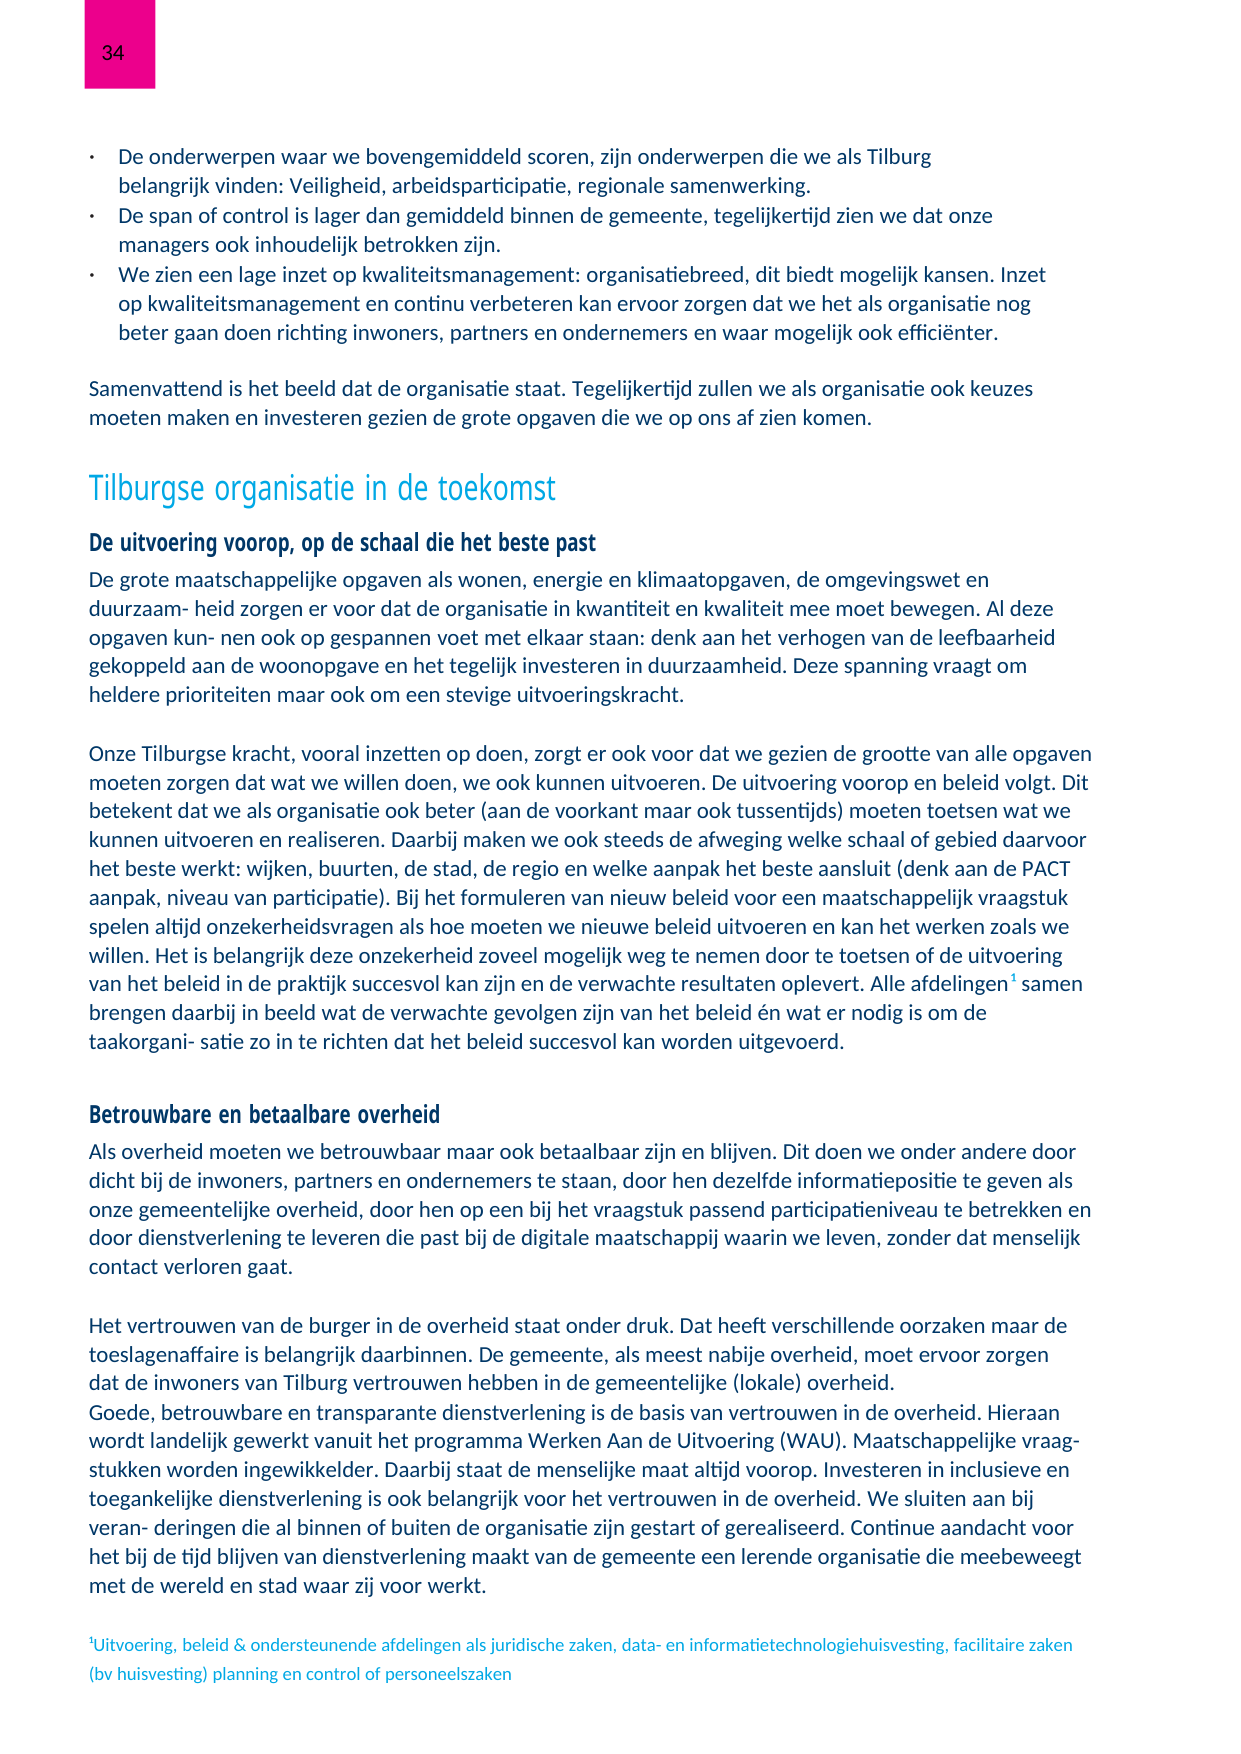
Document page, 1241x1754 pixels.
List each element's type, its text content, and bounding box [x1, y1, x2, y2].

subtitle Betrouwbare en betaalbare overheid [88, 1097, 1240, 1131]
text Als overheid moeten we betrouwbaar maar ook betaalbaar zijn en blijven. Dit doen we onder andere door dicht bij de inwoners, partners en ondernemers te staan, door hen dezelfde informatiepositie te geven als onze gemeentelijke overheid, door hen op een bij het vraagstuk passend participatieniveau te betrekken en door dienstverlening te leveren die past bij de digitale maatschappij waarin we leven, zonder dat menselijk contact verloren gaat. [88, 1137, 1094, 1280]
text Het vertrouwen van de burger in de overheid staat onder druk. Dat heeft verschillende oorzaken maar de toeslagenaffaire is belangrijk daarbinnen. De gemeente, als meest nabije overheid, moet ervoor zorgen dat de inwoners van Tilburg vertrouwen hebben in de gemeentelijke (lokale) overheid. [88, 1311, 1082, 1397]
subtitle De uitvoering voorop, op de schaal die het beste past [88, 525, 1240, 559]
text Samenvattend is het beeld dat de organisatie staat. Tegelijkertijd zullen we als organisatie ook keuzes moeten maken en investeren gezien de grote opgaven die we op ons af zien komen. [88, 374, 1082, 431]
list De span of control is lager dan gemiddeld binnen de gemeente, tegelijkertijd zien we dat onze managers ook inhoudelijk betrokken zijn. [88, 199, 1085, 258]
text ¹Uitvoering, beleid & ondersteunende afdelingen als juridische zaken, data- en informatietechnologiehuisvesting, facilitaire zaken (bv huisvesting) planning en control of personeelszaken [88, 1633, 1082, 1685]
text De grote maatschappelijke opgaven als wonen, energie en klimaatopgaven, de omgevingswet en duurzaam- heid zorgen er voor dat de organisatie in kwantiteit en kwaliteit mee moet bewegen. Al deze opgaven kun- nen ook op gespannen voet met elkaar staan: denk aan het verhogen van de leefbaarheid gekoppeld aan de woonopgave en het tegelijk investeren in duurzaamheid. Deze spanning vraagt om heldere prioriteiten maar ook om een stevige uitvoeringskracht. [88, 565, 1089, 708]
subtitle Tilburgse organisatie in de toekomst [88, 462, 1240, 510]
list De onderwerpen waar we bovengemiddeld scoren, zijn onderwerpen die we als Tilburg belangrijk vinden: Veiligheid, arbeidsparticipatie, regionale samenwerking. [88, 140, 1026, 199]
text Goede, betrouwbare en transparante dienstverlening is de basis van vertrouwen in de overheid. Hieraan wordt landelijk gewerkt vanuit het programma Werken Aan de Uitvoering (WAU). Maatschappelijke vraag- stukken worden ingewikkelder. Daarbij staat de menselijke maat altijd voorop. Investeren in inclusieve en toegankelijke dienstverlening is ook belangrijk voor het vertrouwen in de overheid. We sluiten aan bij veran- deringen die al binnen of buiten de organisatie zijn gestart of gerealiseerd. Continue aandacht voor het bij de tijd blijven van dienstverlening maakt van de gemeente een lerende organisatie die meebeweegt met de wereld en stad waar zij voor werkt. [88, 1398, 1094, 1599]
list We zien een lage inzet op kwaliteitsmanagement: organisatiebreed, dit biedt mogelijk kansen. Inzet op kwaliteitsmanagement en continu verbeteren kan ervoor zorgen dat we het als organisatie nog beter gaan doen richting inwoners, partners en ondernemers en waar mogelijk ook efficiënter. [88, 258, 1071, 346]
text Onze Tilburgse kracht, vooral inzetten op doen, zorgt er ook voor dat we gezien de grootte van alle opgaven moeten zorgen dat wat we willen doen, we ook kunnen uitvoeren. De uitvoering voorop en beleid volgt. Dit betekent dat we als organisatie ook beter (aan de voorkant maar ook tussentijds) moeten toetsen wat we kunnen uitvoeren en realiseren. Daarbij maken we ook steeds de afweging welke schaal of gebied daarvoor het beste werkt: wijken, buurten, de stad, de regio en welke aanpak het beste aansluit (denk aan de PACT aanpak, niveau van participatie). Bij het formuleren van nieuw beleid voor een maatschappelijk vraagstuk spelen altijd onzekerheidsvragen als hoe moeten we nieuwe beleid uitvoeren en kan het werken zoals we willen. Het is belangrijk deze onzekerheid zoveel mogelijk weg te nemen door te toetsen of de uitvoering van het beleid in de praktijk succesvol kan zijn en de verwachte resultaten oplevert. Alle afdelingen¹ samen brengen daarbij in beeld wat de verwachte gevolgen zijn van het beleid én wat er nodig is om de taakorgani- satie zo in te richten dat het beleid succesvol kan worden uitgevoerd. [88, 739, 1094, 1055]
